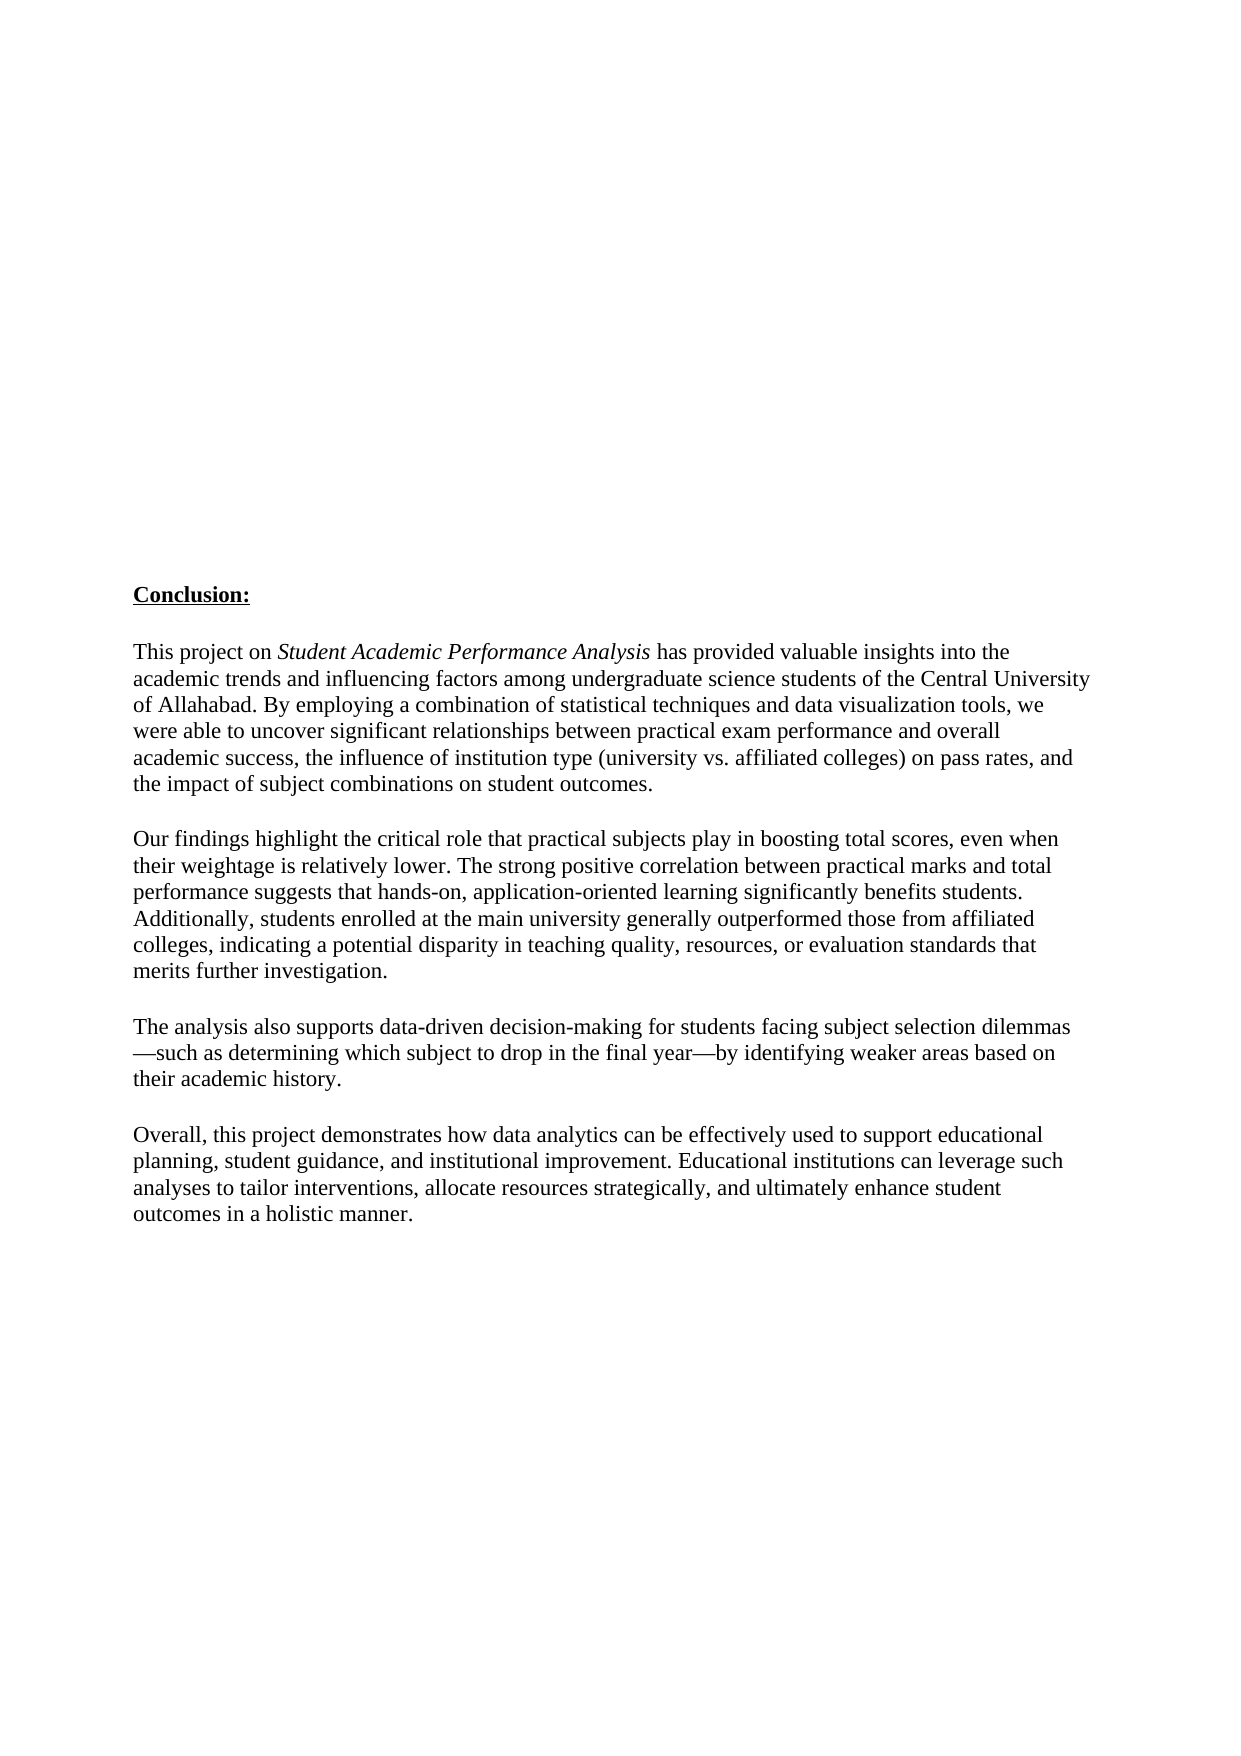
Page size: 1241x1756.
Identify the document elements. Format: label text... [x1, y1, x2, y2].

text Overall, this project demonstrates how data analytics can be effectively used to support educational planning, student guidance, and institutional improvement. Educational institutions can leverage such analyses to tailor interventions, allocate resources strategically, and ultimately enhance student outcomes in a holistic manner. [133, 1121, 1093, 1226]
text Conclusion: [133, 581, 1092, 607]
text Our findings highlight the critical role that practical subjects play in boosting total scores, even when their weightage is relatively lower. The strong positive correlation between practical marks and total performance suggests that hands-on, application-oriented learning significantly benefits students. Additionally, students enrolled at the main university generally outperformed those from affiliated colleges, indicating a potential disparity in teaching quality, resources, or evaluation standards that merits further investigation. [133, 826, 1093, 984]
text This project on Student Academic Performance Analysis has provided valuable insights into the academic trends and influencing factors among undergraduate science students of the Central University of Allahabad. By employing a combination of statistical techniques and data visualization tools, we were able to uncover significant relationships between practical exam performance and overall academic success, the influence of institution type (university vs. affiliated colleges) on pass rates, and the impact of subject combinations on student outcomes. [133, 638, 1093, 796]
text The analysis also supports data-driven decision-making for students facing subject selection dilemmas—such as determining which subject to drop in the final year—by identifying weaker areas based on their academic history. [133, 1013, 1093, 1092]
